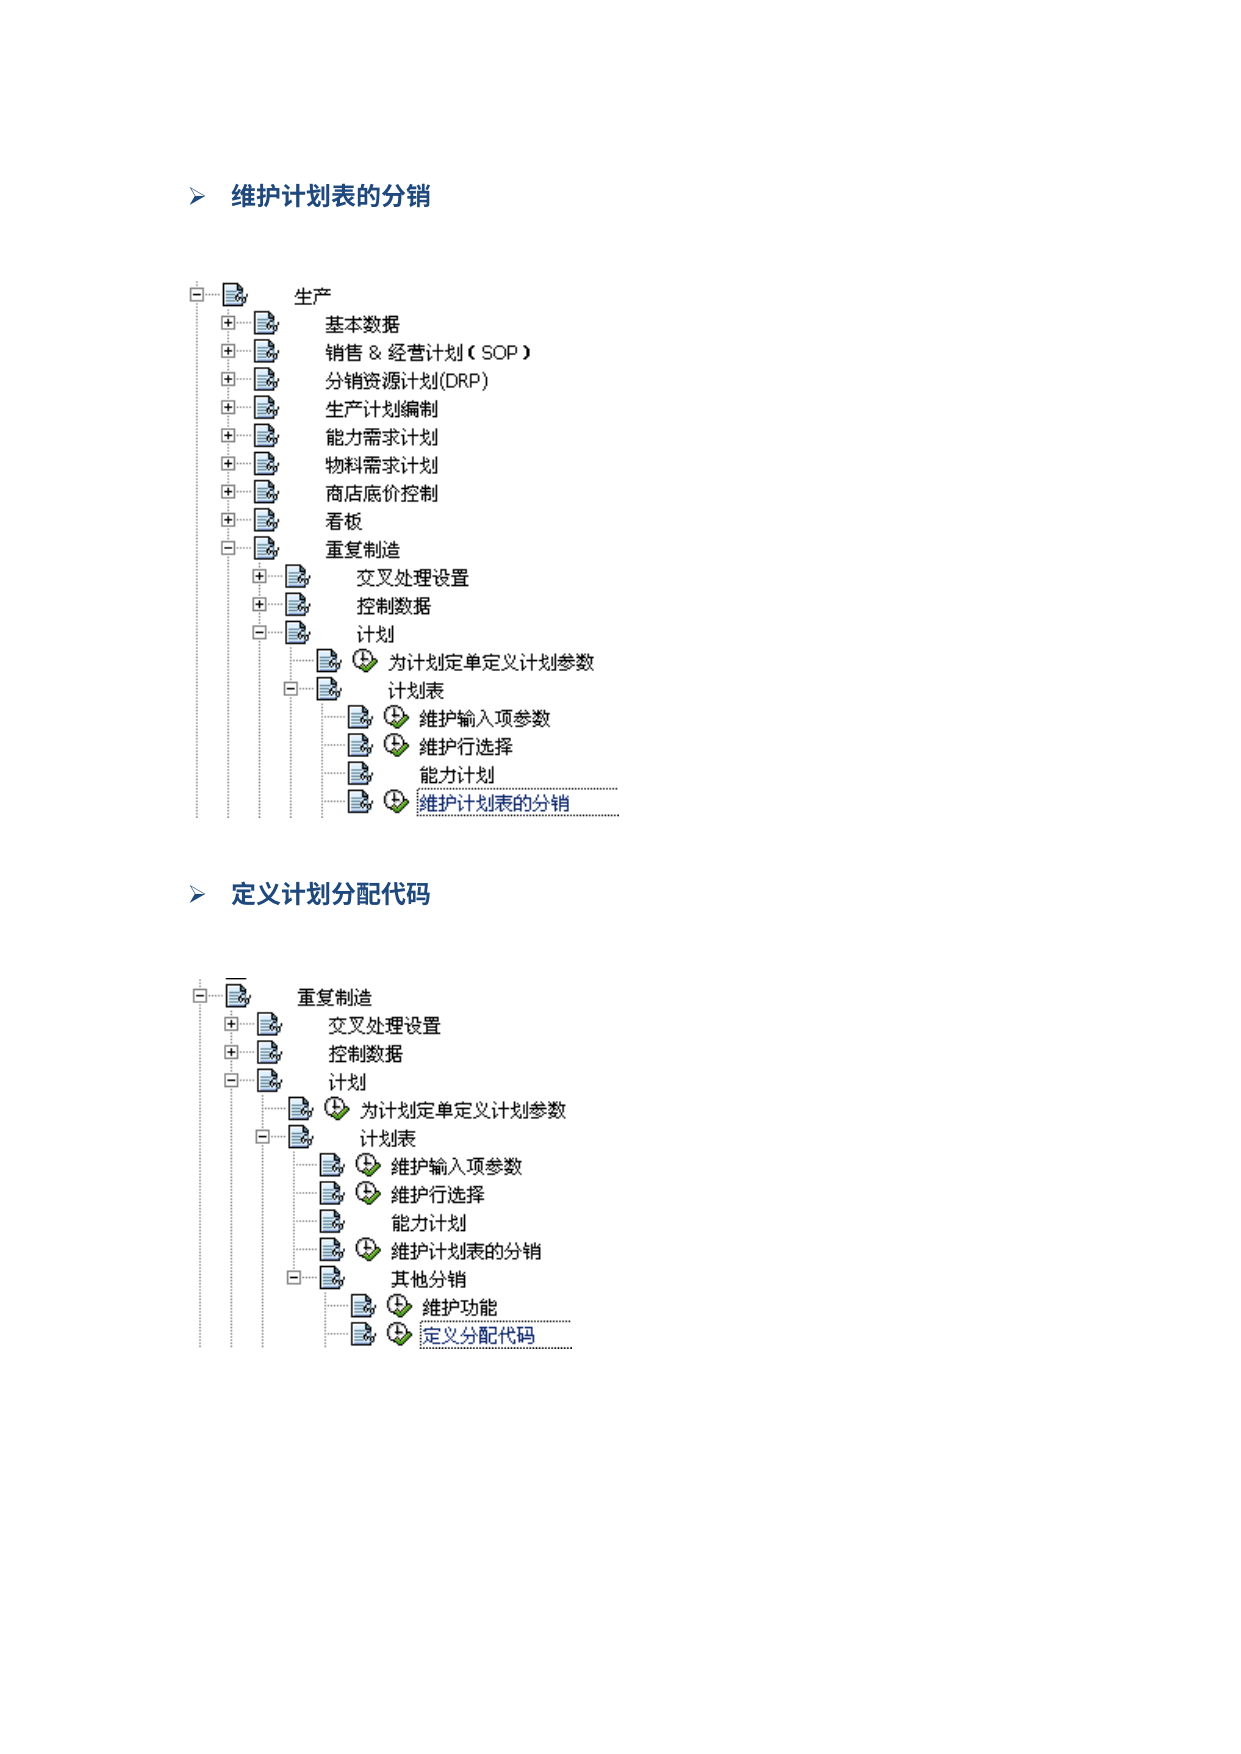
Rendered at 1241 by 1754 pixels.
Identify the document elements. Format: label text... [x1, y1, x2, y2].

picture [187, 978, 572, 1349]
picture [187, 280, 619, 818]
subtitle 定义计划分配代码 [187, 860, 1053, 925]
subtitle 维护计划表的分销 [187, 162, 1053, 227]
